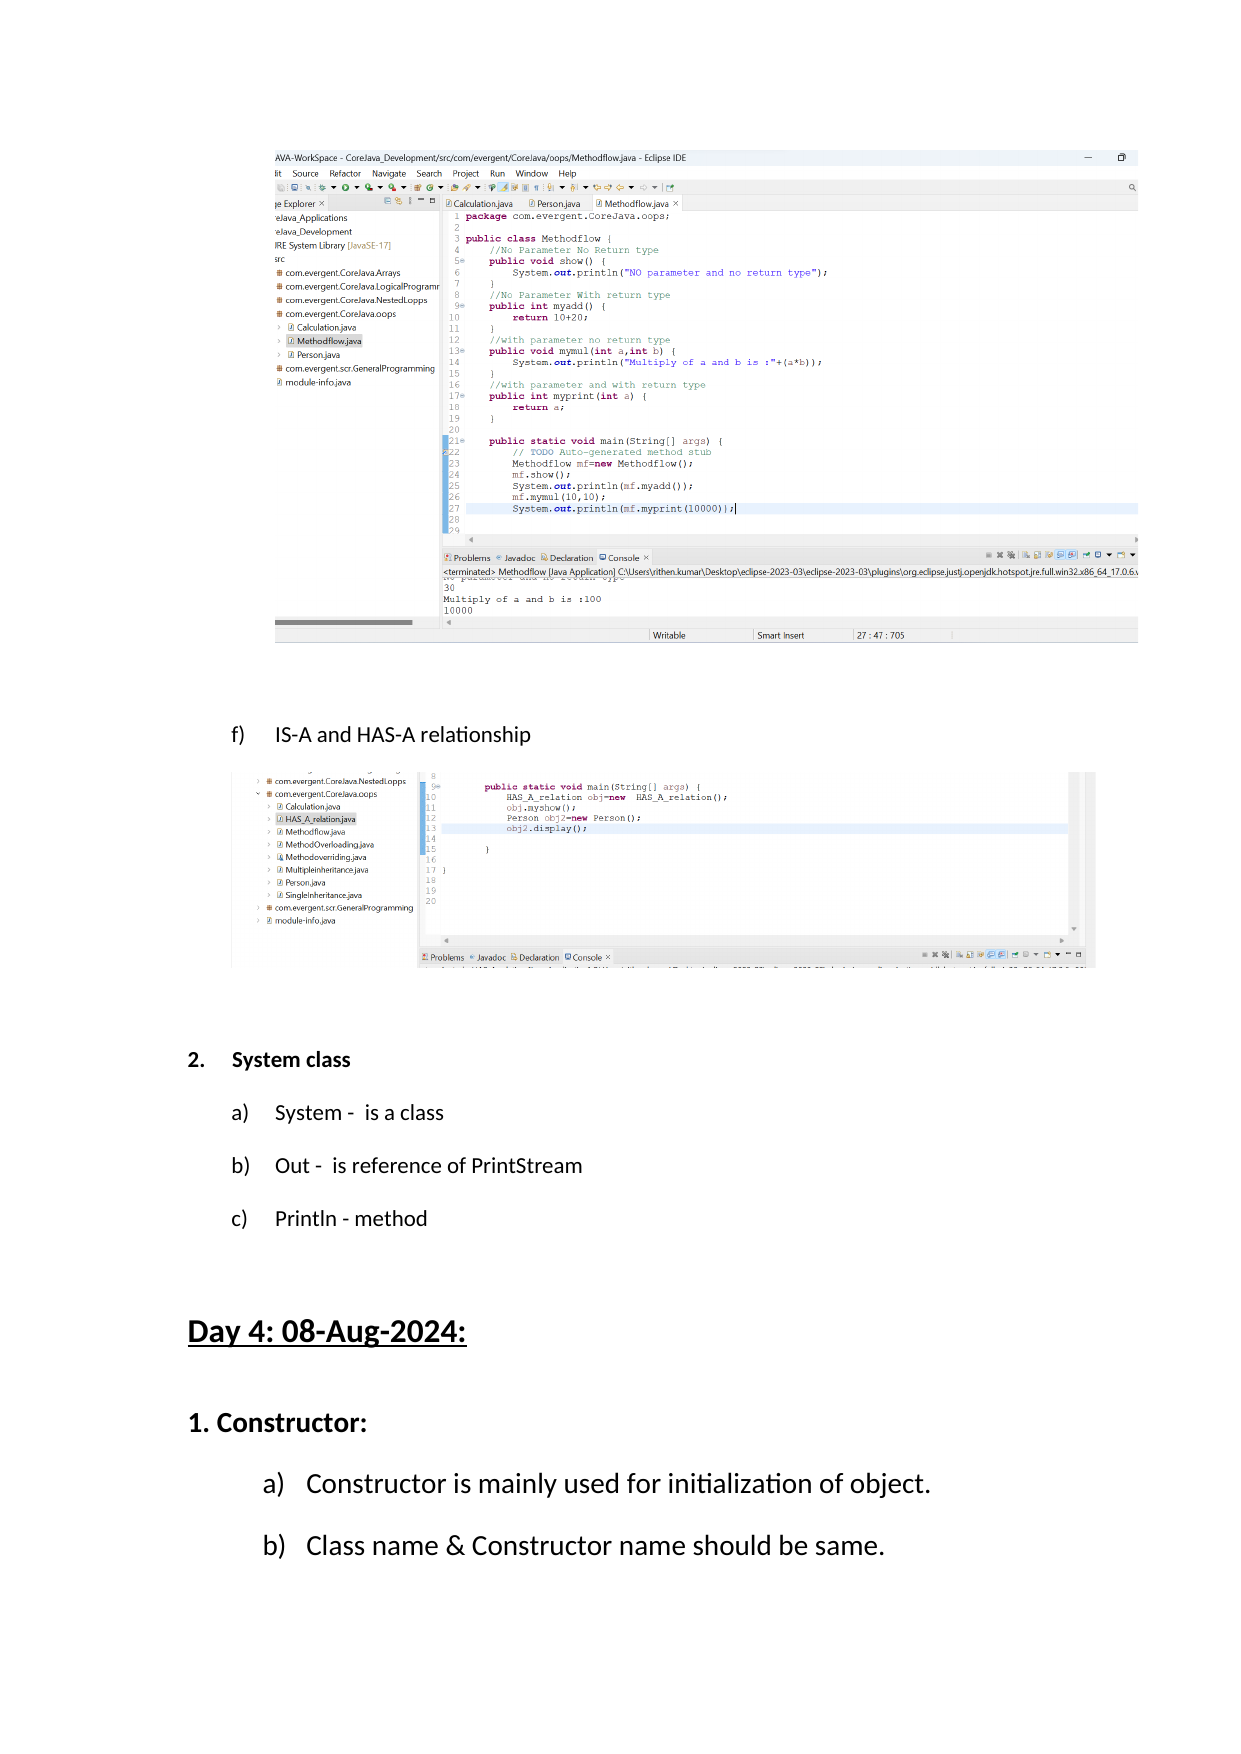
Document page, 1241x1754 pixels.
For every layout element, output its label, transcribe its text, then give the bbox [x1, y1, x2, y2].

list IS-A and HAS-A relationship [231, 720, 1053, 748]
list Constructor is mainly used for initialization of object. [262, 1465, 1053, 1501]
list System class [187, 1045, 1053, 1073]
list Out - is reference of PrintStream [231, 1151, 1053, 1179]
list Println - method [231, 1204, 1053, 1232]
text Day 4: 08-Aug-2024: [187, 1310, 1053, 1351]
list Class name & Constructor name should be same. [262, 1527, 1053, 1563]
picture [231, 772, 1096, 968]
picture [275, 150, 1139, 643]
list Constructor: [187, 1404, 1053, 1439]
list System - is a class [231, 1098, 1053, 1126]
